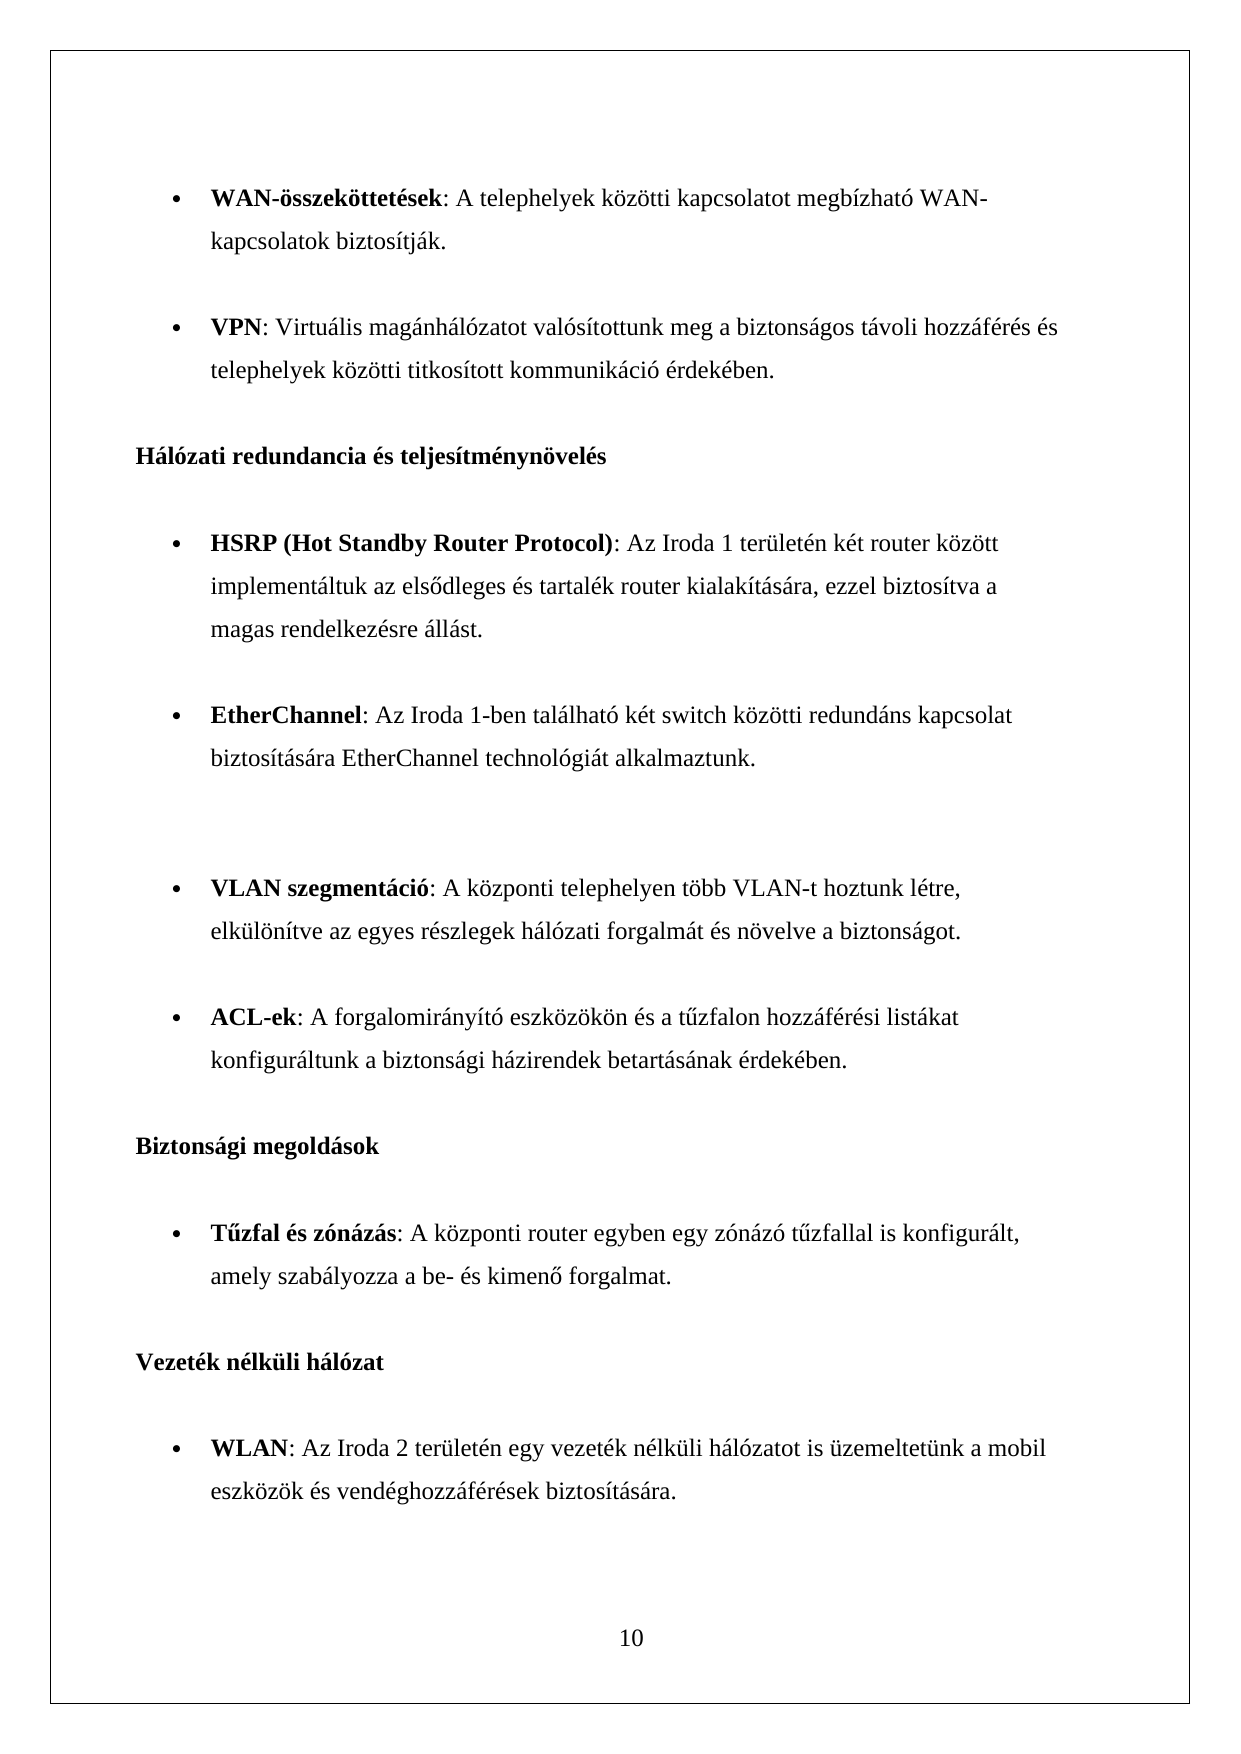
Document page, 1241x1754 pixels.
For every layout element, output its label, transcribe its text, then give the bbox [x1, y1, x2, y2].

text Biztonsági megoldások [135, 1131, 1067, 1160]
list EtherChannel: Az Iroda 1-ben található két switch közötti redundáns kapcsolat biztosítására EtherChannel technológiát alkalmaztunk. [173, 700, 1067, 772]
list Tűzfal és zónázás: A központi router egyben egy zónázó tűzfallal is konfigurált, amely szabályozza a be- és kimenő forgalmat. [173, 1218, 1067, 1289]
list WAN-összeköttetések: A telephelyek közötti kapcsolatot megbízható WAN-kapcsolatok biztosítják. [173, 183, 1067, 254]
text Hálózati redundancia és teljesítménynövelés [135, 441, 1067, 470]
list ACL-ek: A forgalomirányító eszközökön és a tűzfalon hozzáférési listákat konfiguráltunk a biztonsági házirendek betartásának érdekében. [173, 1002, 1067, 1074]
list VLAN szegmentáció: A központi telephelyen több VLAN-t hoztunk létre, elkülönítve az egyes részlegek hálózati forgalmát és növelve a biztonságot. [173, 873, 1067, 944]
text Vezeték nélküli hálózat [135, 1347, 1067, 1376]
list HSRP (Hot Standby Router Protocol): Az Iroda 1 területén két router között implementáltuk az elsődleges és tartalék router kialakítására, ezzel biztosítva a magas rendelkezésre állást. [173, 528, 1067, 643]
list WLAN: Az Iroda 2 területén egy vezeték nélküli hálózatot is üzemeltetünk a mobil eszközök és vendéghozzáférések biztosítására. [173, 1433, 1067, 1505]
list VPN: Virtuális magánhálózatot valósítottunk meg a biztonságos távoli hozzáférés és telephelyek közötti titkosított kommunikáció érdekében. [173, 312, 1067, 384]
